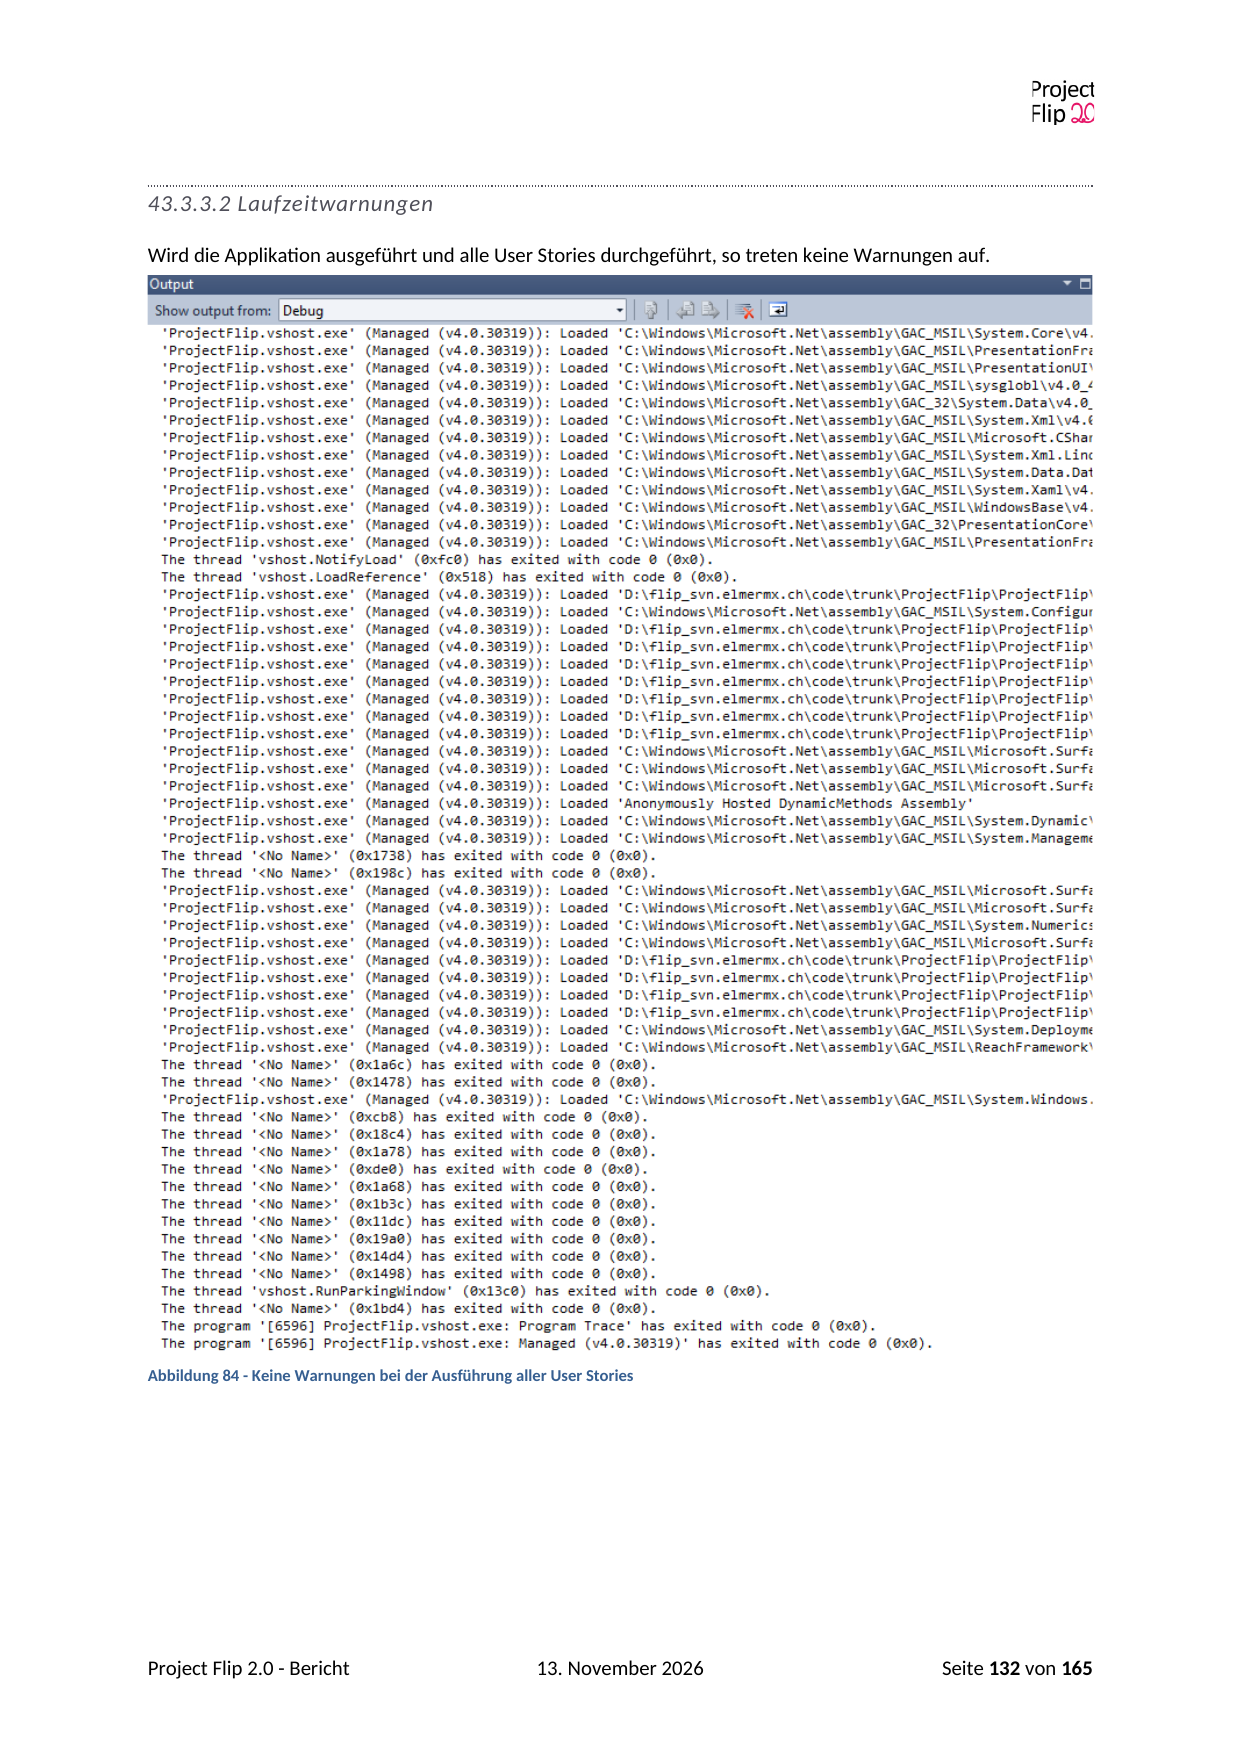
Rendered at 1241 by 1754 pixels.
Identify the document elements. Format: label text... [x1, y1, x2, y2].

text Wird die Applikation ausgeführt und alle User Stories durchgeführt, so treten keine Warnungen auf. [148, 242, 1093, 267]
picture [147, 275, 1093, 1357]
picture [1081, 79, 1097, 124]
subtitle Laufzeitwarnungen [148, 185, 1093, 217]
